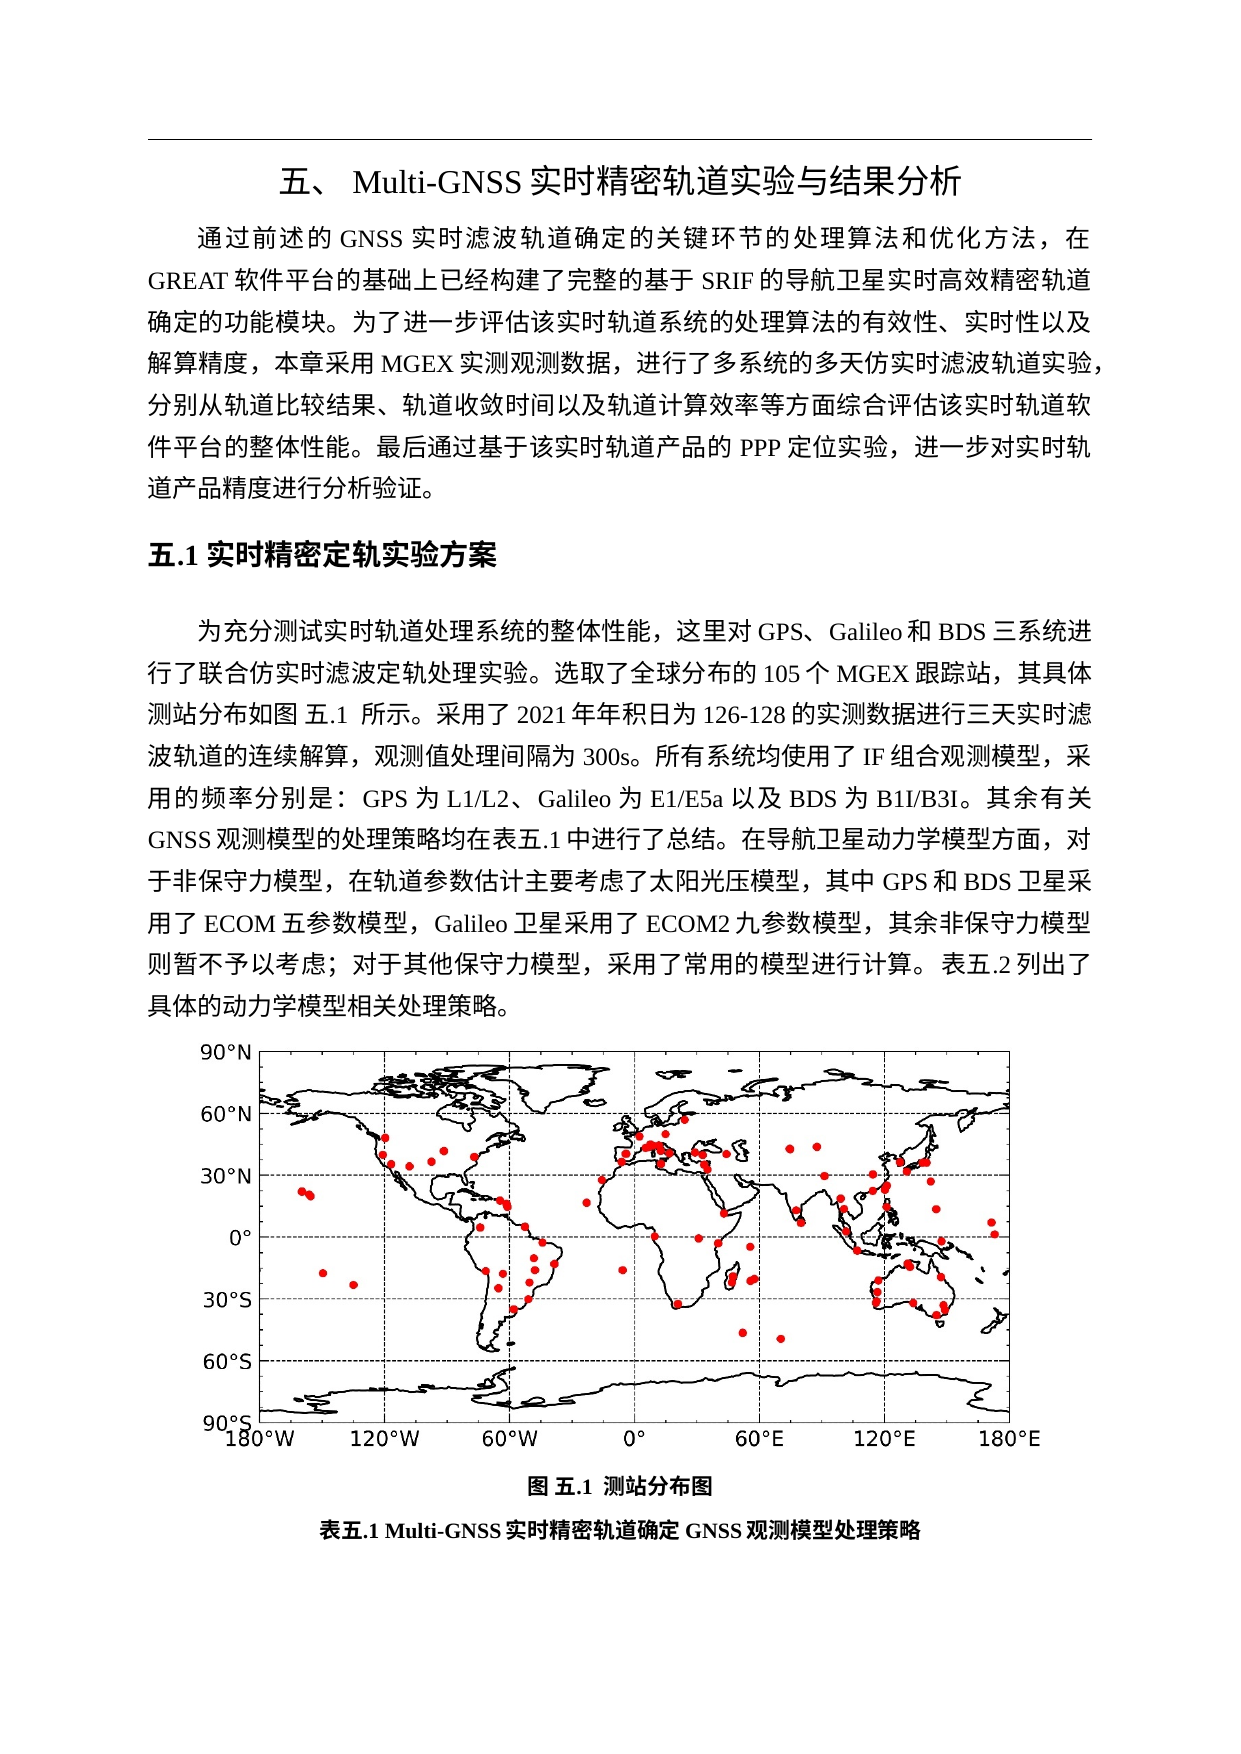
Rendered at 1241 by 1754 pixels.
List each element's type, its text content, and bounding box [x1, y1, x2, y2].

text 为充分测试实时轨道处理系统的整体性能，这里对GPS、Galileo和BDS三系统进行了联合仿实时滤波定轨处理实验。选取了全球分布的105个MGEX跟踪站，其具体测站分布如图 5.1 所示。采用了2021年年积日为126-128的实测数据进行三天实时滤波轨道的连续解算，观测值处理间隔为300s。所有系统均使用了IF组合观测模型，采用的频率分别是：GPS为L1/L2、Galileo为E1/E5a以及BDS为B1I/B3I。其余有关GNSS观测模型的处理策略均在表5.1中进行了总结。在导航卫星动力学模型方面，对于非保守力模型，在轨道参数估计主要考虑了太阳光压模型，其中GPS和BDS卫星采用了ECOM五参数模型，Galileo卫星采用了ECOM2九参数模型，其余非保守力模型则暂不予以考虑；对于其他保守力模型，采用了常用的模型进行计算。表5.2列出了具体的动力学模型相关处理策略。 [148, 607, 1092, 1024]
text 测站分布图 [148, 1469, 1092, 1500]
subtitle Multi-GNSS实时精密轨道实验与结果分析 [148, 160, 1092, 202]
picture [192, 1036, 1048, 1457]
text Multi-GNSS实时精密轨道确定GNSS观测模型处理策略 [148, 1513, 1092, 1544]
subtitle 实时精密定轨实验方案 [148, 531, 1092, 573]
text 通过前述的GNSS实时滤波轨道确定的关键环节的处理算法和优化方法，在GREAT软件平台的基础上已经构建了完整的基于SRIF的导航卫星实时高效精密轨道确定的功能模块。为了进一步评估该实时轨道系统的处理算法的有效性、实时性以及解算精度，本章采用MGEX实测观测数据，进行了多系统的多天仿实时滤波轨道实验，分别从轨道比较结果、轨道收敛时间以及轨道计算效率等方面综合评估该实时轨道软件平台的整体性能。最后通过基于该实时轨道产品的PPP定位实验，进一步对实时轨道产品精度进行分析验证。 [148, 214, 1092, 506]
